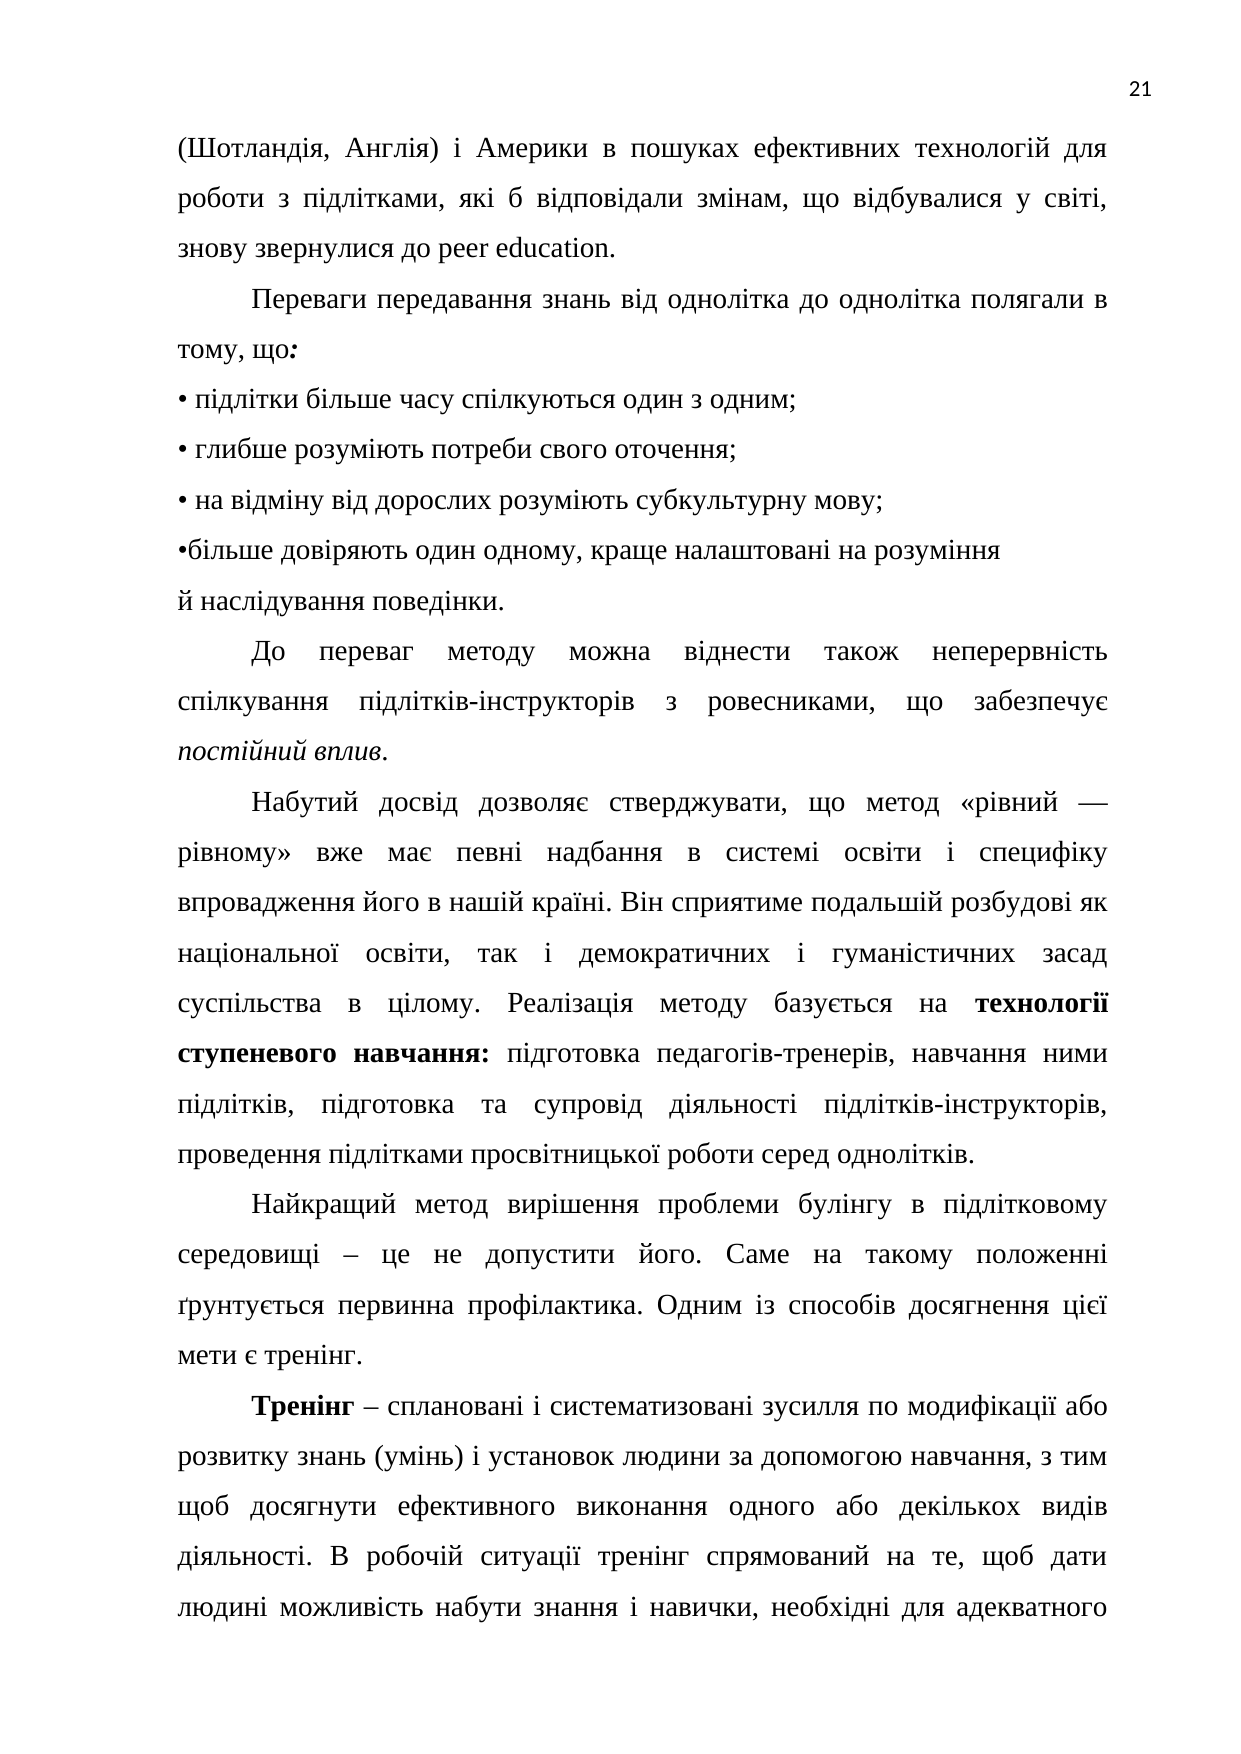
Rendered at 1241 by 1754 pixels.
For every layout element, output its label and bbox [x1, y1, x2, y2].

table_cell [166, 130, 1120, 1622]
